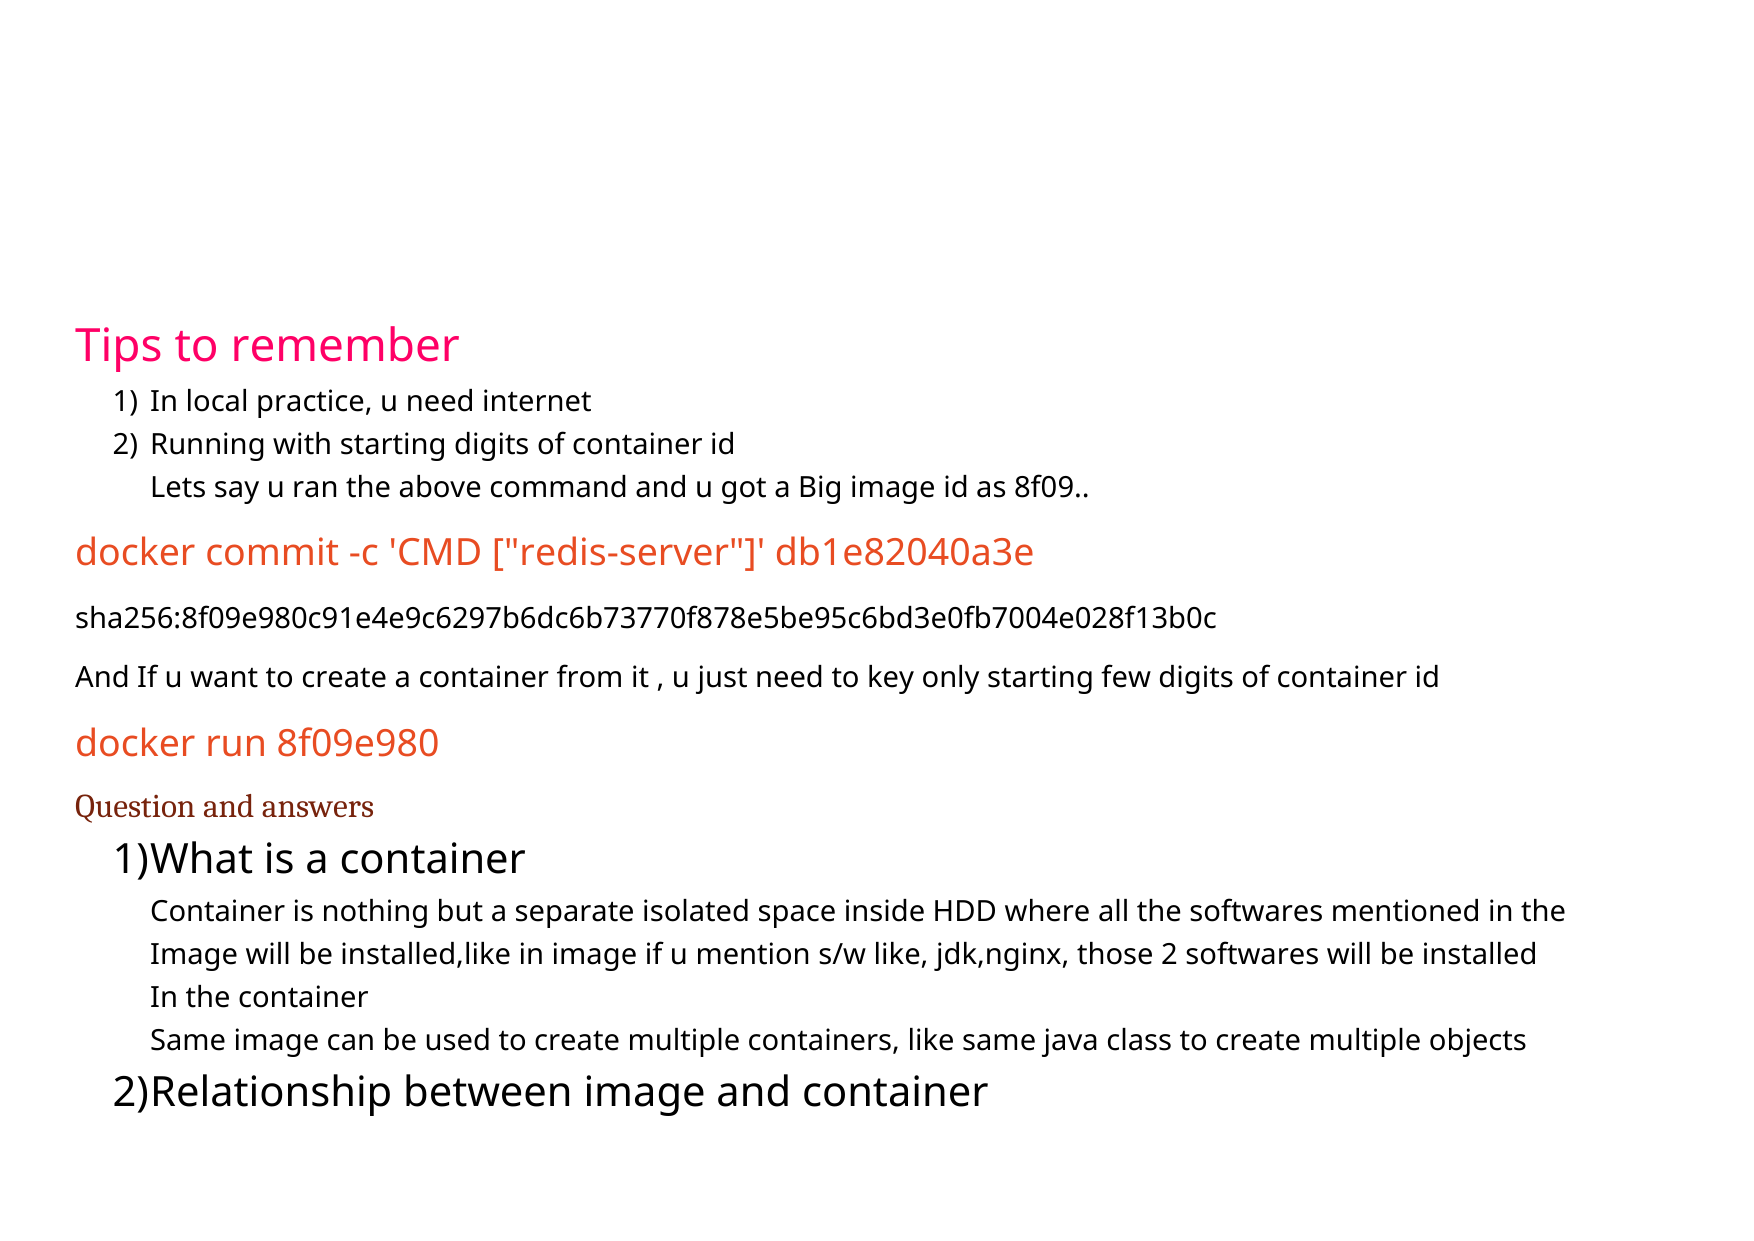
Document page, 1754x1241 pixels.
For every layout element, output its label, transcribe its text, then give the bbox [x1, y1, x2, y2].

list Same image can be used to create multiple containers, like same java class to create multiple objects [150, 1019, 1679, 1058]
text And If u want to create a container from it , u just need to key only starting few digits of container id [75, 657, 1679, 696]
list Lets say u ran the above command and u got a Big image id as 8f09.. [150, 466, 1679, 506]
text docker run 8f09e980 [75, 716, 1679, 767]
list What is a container [112, 829, 1679, 886]
list In the container [150, 976, 1679, 1016]
list Container is nothing but a separate isolated space inside HDD where all the softwares mentioned in the [150, 890, 1679, 930]
text Tips to remember [75, 313, 1679, 375]
list In local practice, u need internet [112, 380, 1679, 420]
list Image will be installed,like in image if u mention s/w like, jdk,nginx, those 2 softwares will be installed [150, 933, 1679, 973]
text docker commit -c 'CMD ["redis-server"]' db1e82040a3e [75, 525, 1679, 576]
list Running with starting digits of container id [112, 423, 1679, 463]
subtitle Question and answers [75, 788, 1679, 826]
list Relationship between image and container [112, 1062, 1679, 1118]
text sha256:8f09e980c91e4e9c6297b6dc6b73770f878e5be95c6bd3e0fb7004e028f13b0c [75, 597, 1679, 637]
